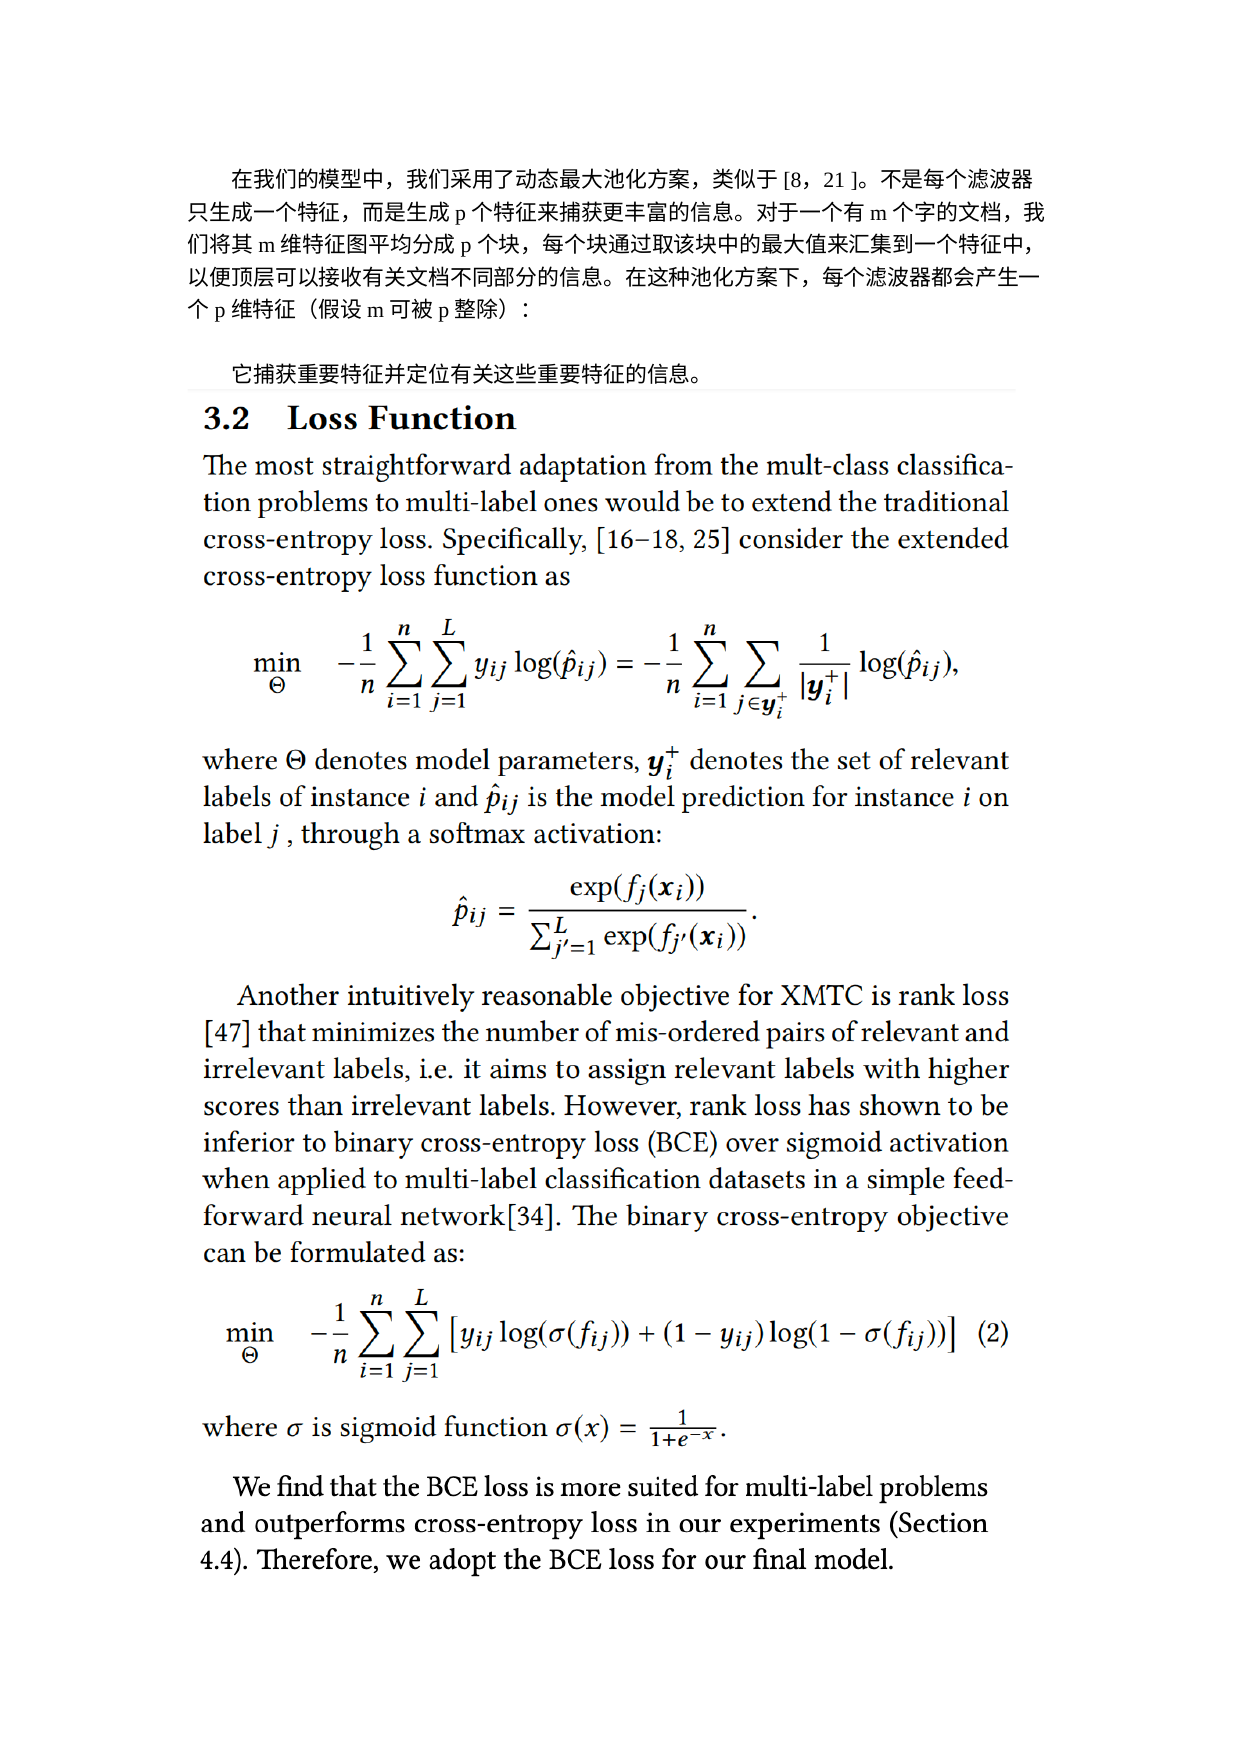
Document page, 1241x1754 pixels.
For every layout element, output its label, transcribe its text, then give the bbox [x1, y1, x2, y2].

picture [187, 389, 1016, 1460]
list 它捕获重要特征并定位有关这些重要特征的信息。 [187, 357, 1053, 389]
picture [187, 1462, 991, 1578]
list 在我们的模型中，我们采用了动态最大池化方案，类似于 [8，21 ]。不是每个滤波器只生成一个特征，而是生成 p 个特征来捕获更丰富的信息。对于一个有 m 个字的文档，我们将其 m 维特征图平均分成 p 个块，每个块通过取该块中的最大值来汇集到一个特征中，以便顶层可以接收有关文档不同部分的信息。在这种池化方案下，每个滤波器都会产生一个 p 维特征（假设 m 可被 p 整除）： [187, 162, 1053, 324]
